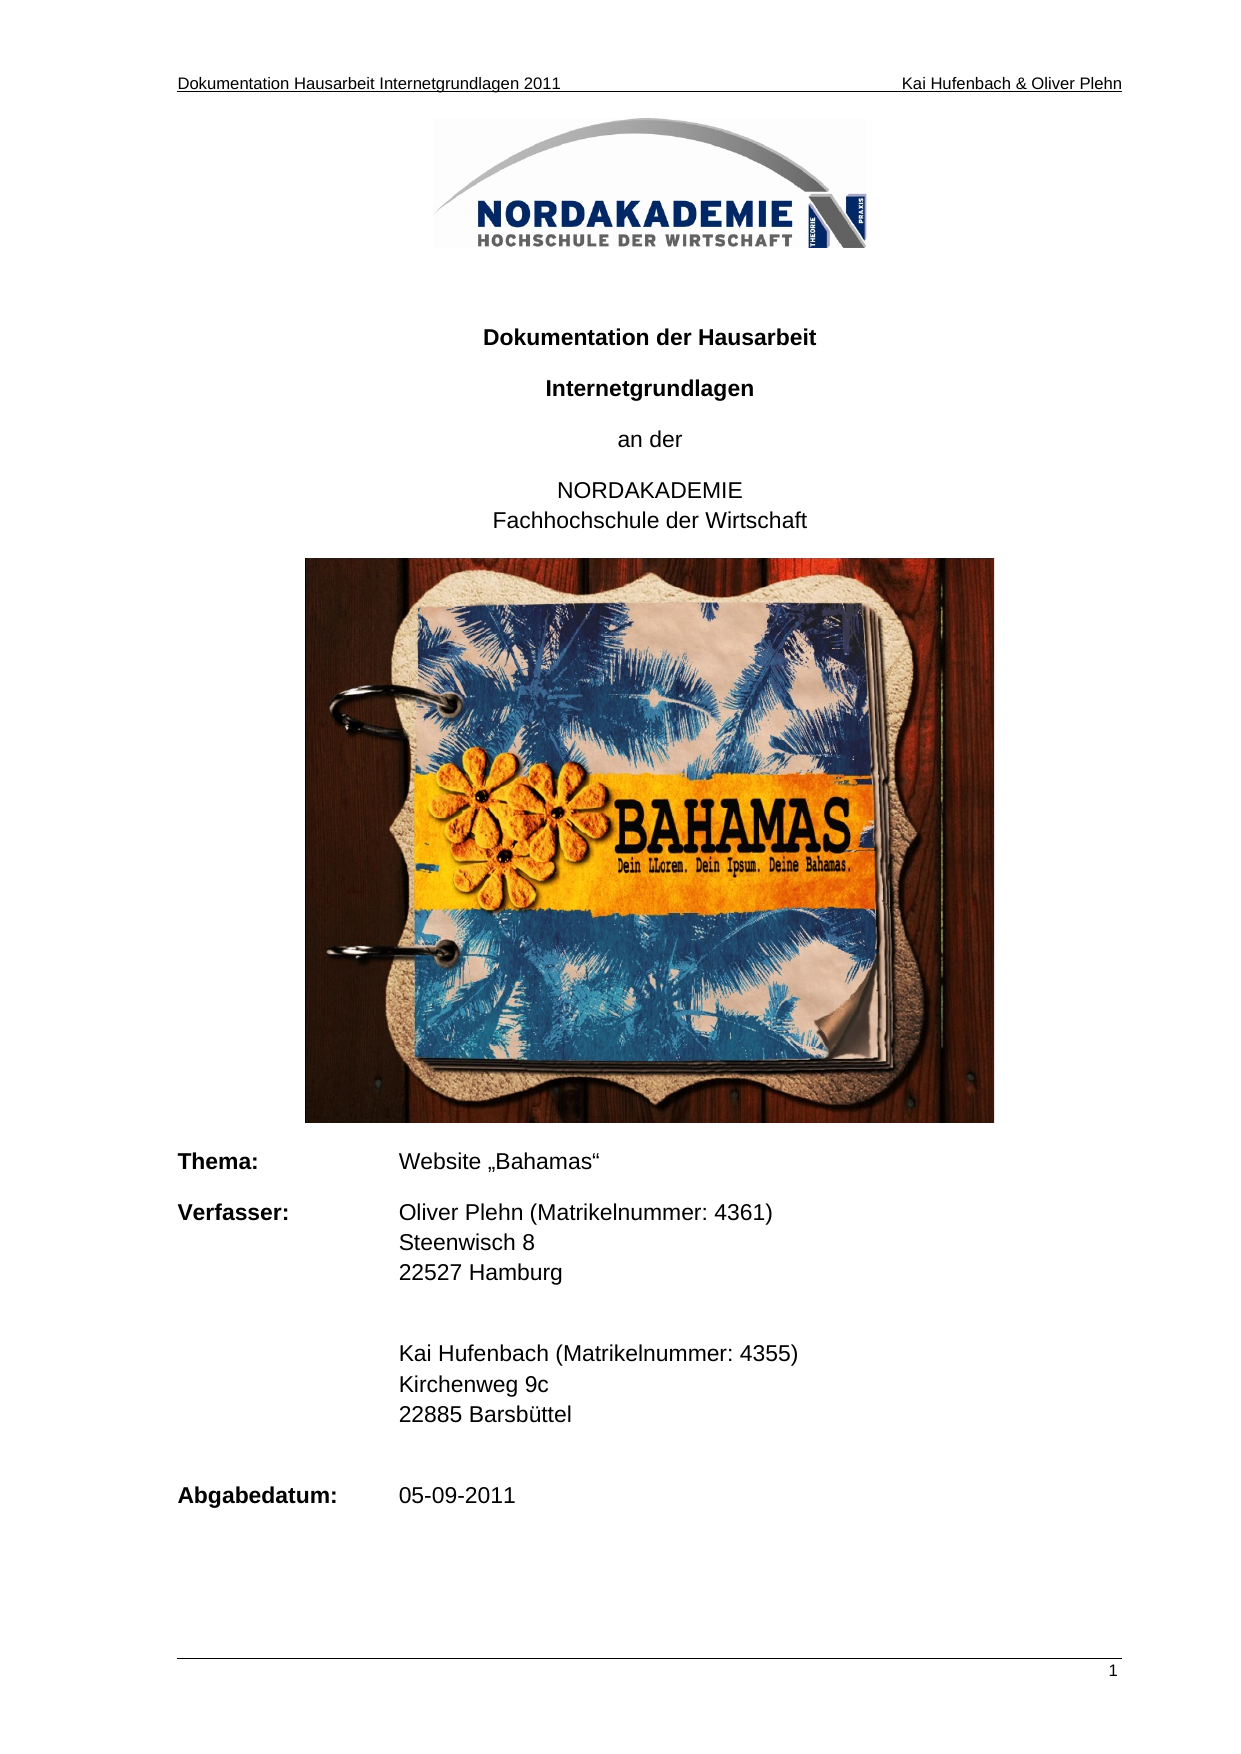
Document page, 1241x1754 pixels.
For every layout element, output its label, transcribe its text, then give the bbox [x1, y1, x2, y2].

text Internetgrundlagen [177, 375, 1122, 401]
text an der [177, 426, 1122, 452]
text NORDAKADEMIE Fachhochschule der Wirtschaft [177, 477, 1122, 533]
text Abgabedatum: 05-09-2011 [177, 1482, 1122, 1508]
text Kai Hufenbach (Matrikelnummer: 4355) Kirchenweg 9c 22885 Barsbüttel [177, 1310, 1122, 1457]
text Thema: Website „Bahamas“ [177, 1148, 1122, 1174]
picture [433, 118, 867, 248]
text Verfasser: Oliver Plehn (Matrikelnummer: 4361) Steenwisch 8 22527 Hamburg [177, 1199, 1122, 1285]
text Dokumentation der Hausarbeit [177, 324, 1122, 350]
picture [305, 558, 995, 1123]
